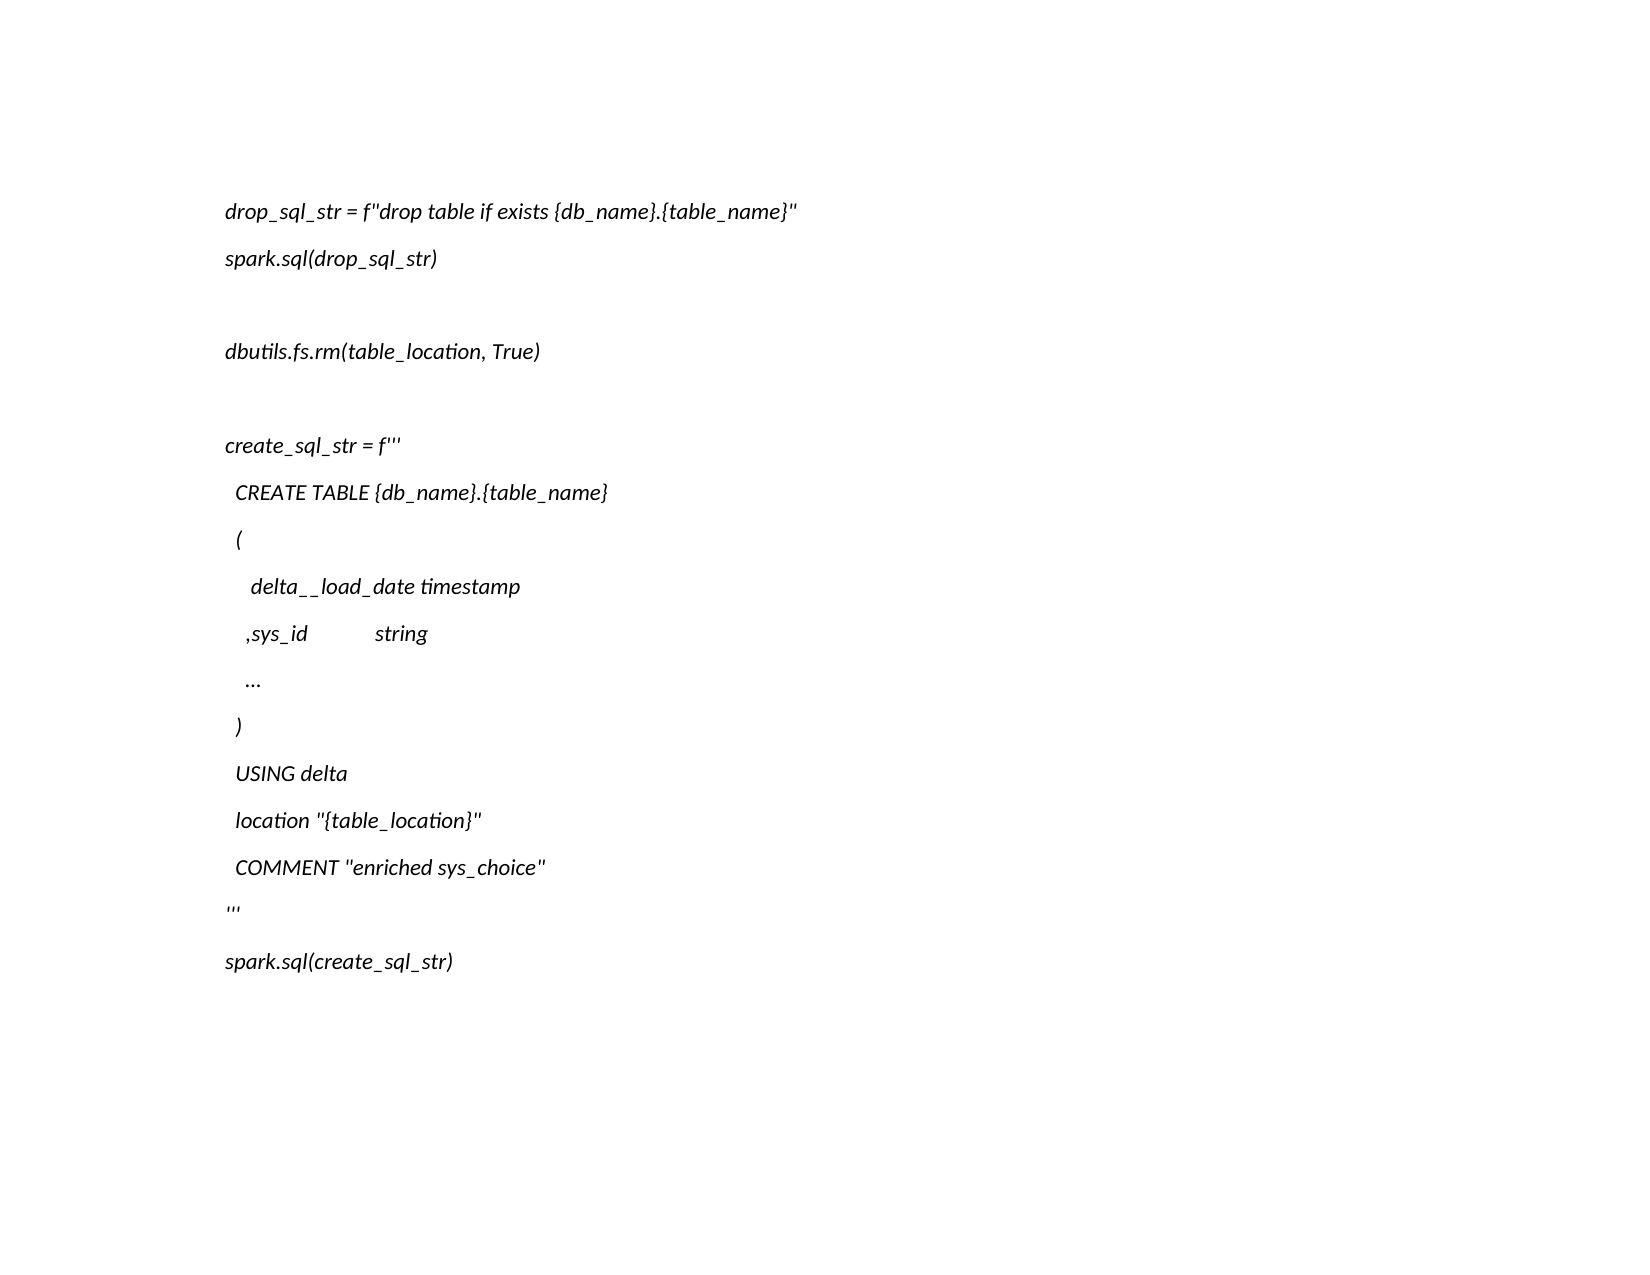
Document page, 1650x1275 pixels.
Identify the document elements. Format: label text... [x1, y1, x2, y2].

text ) [225, 712, 1500, 741]
text dbutils.fs.rm(table_location, True) [225, 337, 1500, 366]
text CREATE TABLE {db_name}.{table_name} [225, 478, 1500, 506]
text spark.sql(drop_sql_str) [225, 244, 1500, 272]
text USING delta [225, 759, 1500, 787]
text ( [225, 525, 1500, 553]
text create_sql_str = f''' [225, 431, 1500, 459]
text ,sys_id string [225, 619, 1500, 647]
text location "{table_location}" [225, 806, 1500, 834]
text ''' [225, 900, 1500, 928]
text spark.sql(create_sql_str) [225, 947, 1500, 975]
text drop_sql_str = f"drop table if exists {db_name}.{table_name}" [225, 197, 1500, 225]
text … [225, 666, 1500, 694]
text delta__load_date timestamp [225, 572, 1500, 600]
text COMMENT "enriched sys_choice" [225, 853, 1500, 881]
